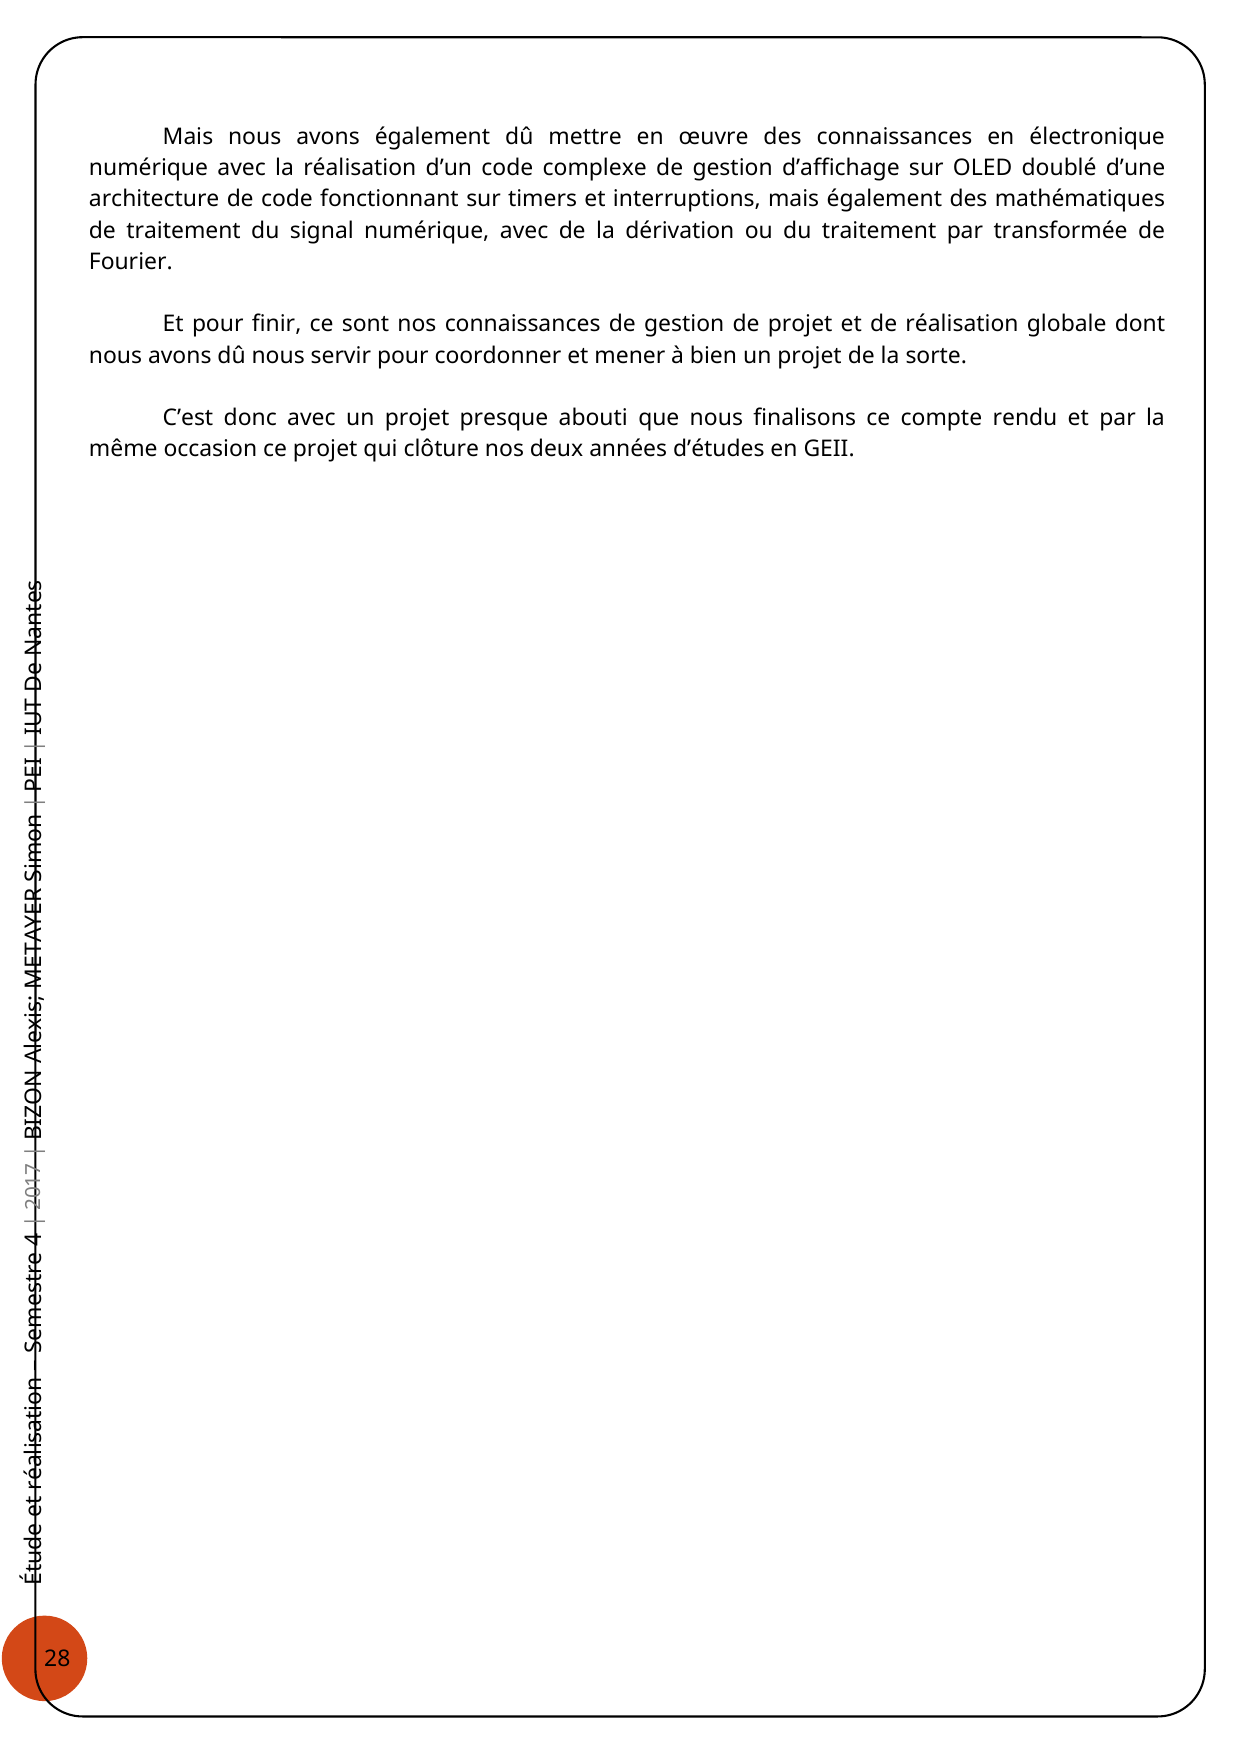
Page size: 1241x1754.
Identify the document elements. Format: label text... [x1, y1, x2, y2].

text Mais nous avons également dû mettre en œuvre des connaissances en électronique numérique avec la réalisation d’un code complexe de gestion d’affichage sur OLED doublé d’une architecture de code fonctionnant sur timers et interruptions, mais également des mathématiques de traitement du signal numérique, avec de la dérivation ou du traitement par transformée de Fourier. [89, 120, 1166, 276]
text Et pour finir, ce sont nos connaissances de gestion de projet et de réalisation globale dont nous avons dû nous servir pour coordonner et mener à bien un projet de la sorte. [89, 307, 1166, 370]
text C’est donc avec un projet presque abouti que nous finalisons ce compte rendu et par la même occasion ce projet qui clôture nos deux années d’études en GEII. [89, 401, 1166, 464]
